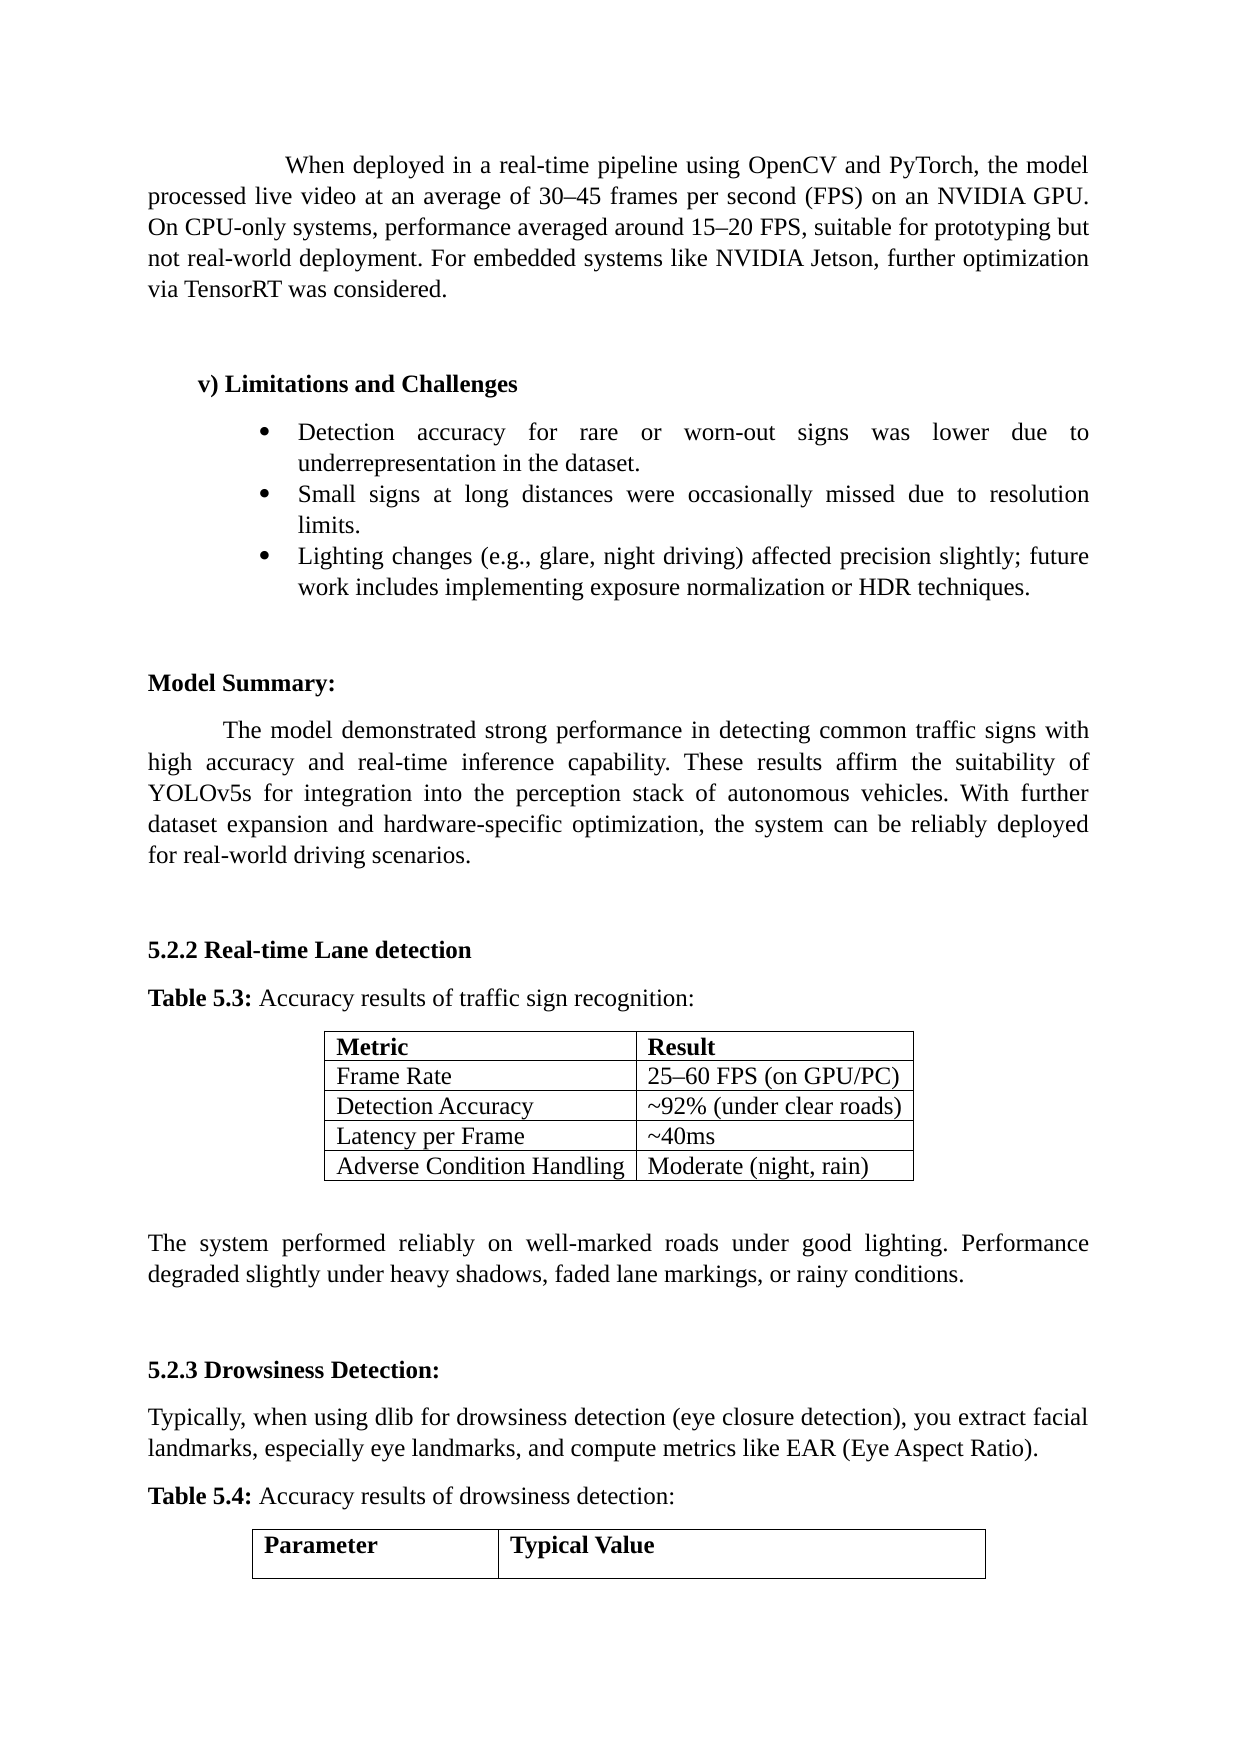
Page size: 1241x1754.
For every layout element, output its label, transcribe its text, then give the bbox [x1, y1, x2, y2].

list Small signs at long distances were occasionally missed due to resolution limits. [260, 479, 1090, 539]
table_cell ~40ms [637, 1121, 913, 1150]
text v) Limitations and Challenges [148, 369, 1090, 398]
table_cell Adverse Condition Handling [325, 1151, 636, 1179]
list Detection accuracy for rare or worn-out signs was lower due to underrepresentation in the dataset. [260, 417, 1090, 477]
table_cell Moderate (night, rain) [637, 1151, 913, 1179]
table_cell Detection Accuracy [325, 1091, 636, 1120]
table_cell ~92% (under clear roads) [637, 1091, 913, 1120]
table_header Metric [325, 1032, 636, 1060]
table_header Typical Value [499, 1530, 985, 1577]
text Table 5.4: Accuracy results of drowsiness detection: [148, 1481, 1090, 1510]
table_cell Latency per Frame [325, 1121, 636, 1150]
text Table 5.3: Accuracy results of traffic sign recognition: [148, 983, 1090, 1012]
list Lighting changes (e.g., glare, night driving) affected precision slightly; future work includes implementing exposure normalization or HDR techniques. [260, 541, 1090, 601]
table_header Result [637, 1032, 913, 1060]
table_cell Frame Rate [325, 1061, 636, 1090]
text When deployed in a real-time pipeline using OpenCV and PyTorch, the model processed live video at an average of 30–45 frames per second (FPS) on an NVIDIA GPU. On CPU-only systems, performance averaged around 15–20 FPS, suitable for prototyping but not real-world deployment. For embedded systems like NVIDIA Jetson, further optimization via TensorRT was considered. [148, 150, 1090, 303]
text The model demonstrated strong performance in detecting common traffic signs with high accuracy and real-time inference capability. These results affirm the suitability of YOLOv5s for integration into the perception stack of autonomous vehicles. With further dataset expansion and hardware-specific optimization, the system can be reliably deployed for real-world driving scenarios. [148, 716, 1090, 868]
text 5.2.3 Drowsiness Detection: [148, 1355, 1090, 1383]
table_header Parameter [253, 1530, 498, 1577]
text Model Summary: [148, 668, 1090, 697]
text The system performed reliably on well-marked roads under good lighting. Performance degraded slightly under heavy shadows, faded lane markings, or rainy conditions. [148, 1228, 1090, 1288]
table_cell 25–60 FPS (on GPU/PC) [637, 1061, 913, 1090]
text 5.2.2 Real-time Lane detection [148, 935, 1090, 964]
text Typically, when using dlib for drowsiness detection (eye closure detection), you extract facial landmarks, especially eye landmarks, and compute metrics like EAR (Eye Aspect Ratio). [148, 1402, 1090, 1462]
